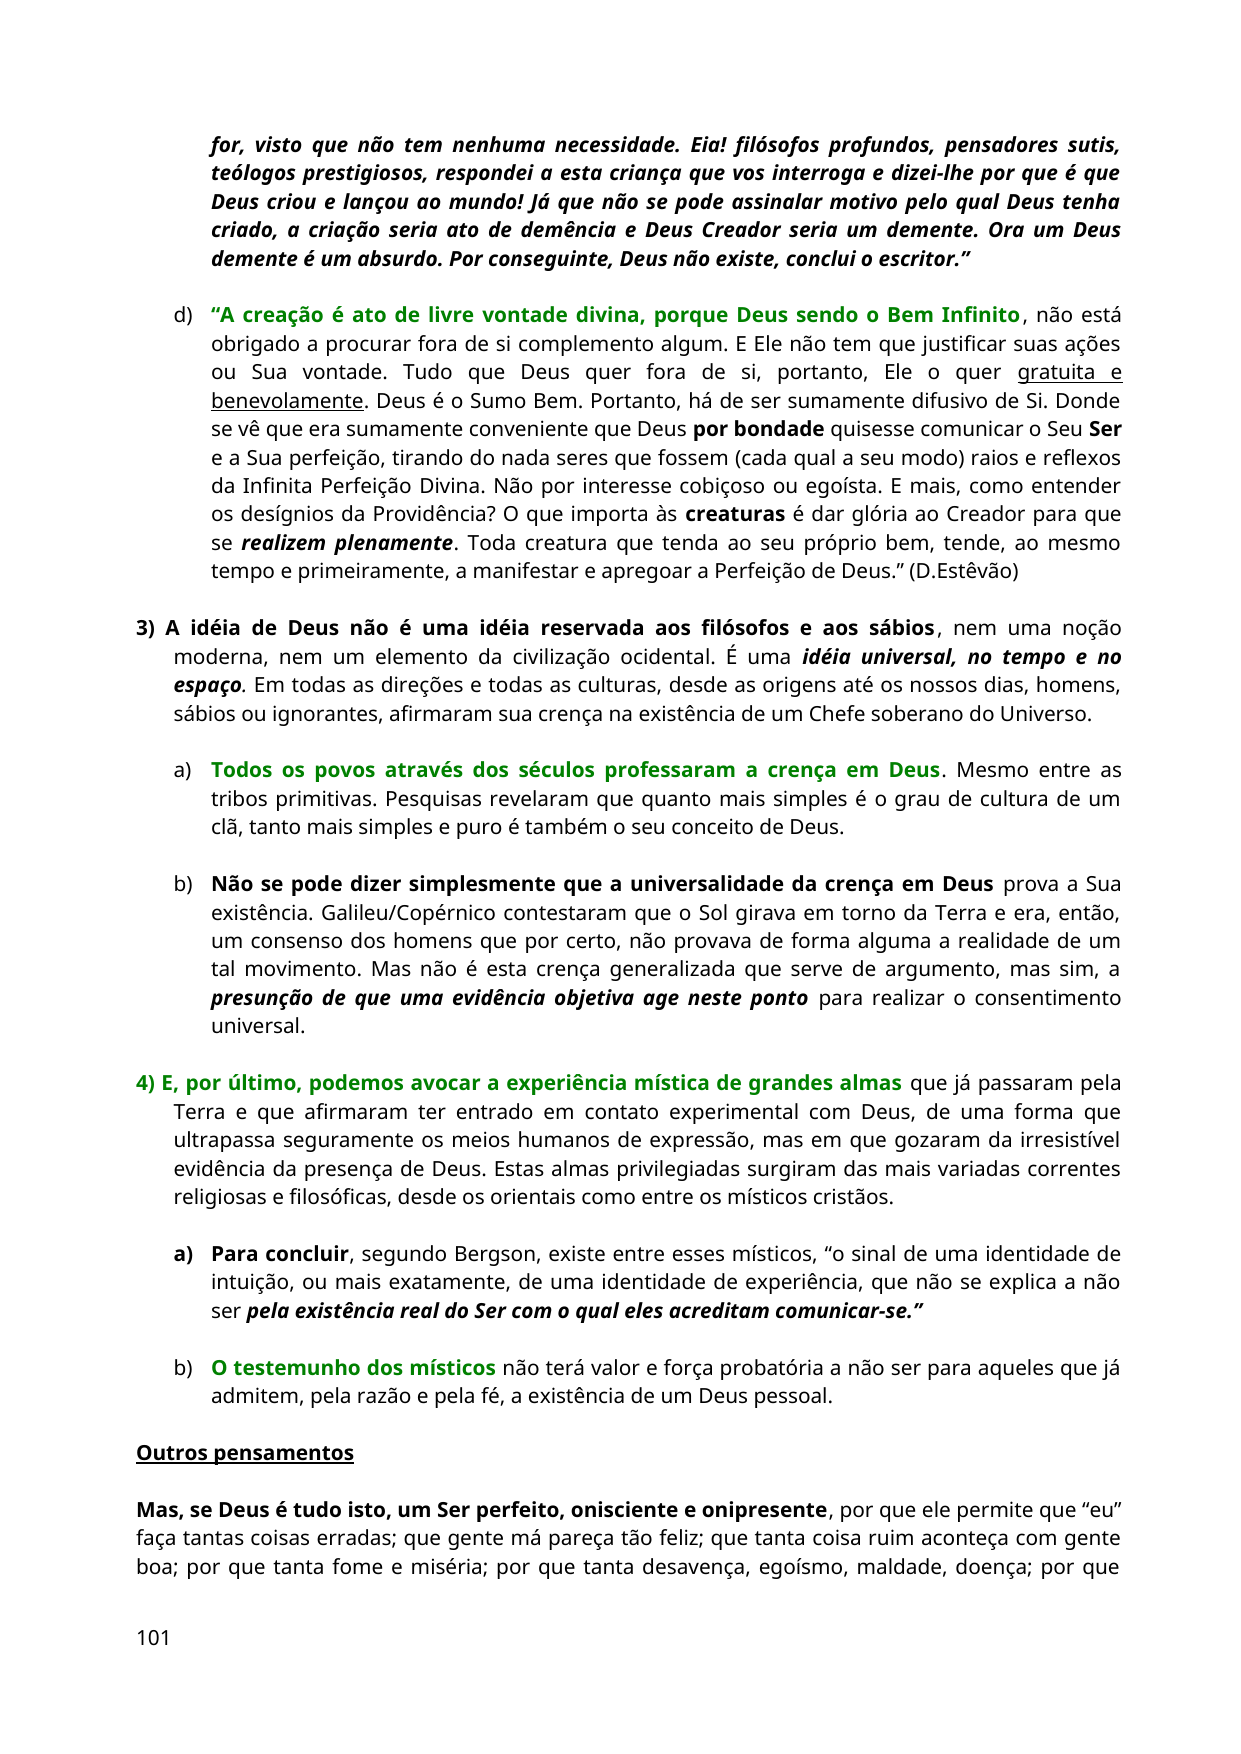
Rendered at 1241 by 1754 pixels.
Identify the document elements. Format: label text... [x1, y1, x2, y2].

text 3) A idéia de Deus não é uma idéia reservada aos filósofos e aos sábios, nem uma noção moderna, nem um elemento da civilização ocidental. É uma idéia universal, no tempo e no espaço. Em todas as direções e todas as culturas, desde as origens até os nossos dias, homens, sábios ou ignorantes, afirmaram sua crença na existência de um Chefe soberano do Universo. [136, 613, 1122, 727]
text 4) E, por último, podemos avocar a experiência mística de grandes almas que já passaram pela Terra e que afirmaram ter entrado em contato experimental com Deus, de uma forma que ultrapassa seguramente os meios humanos de expressão, mas em que gozaram da irresistível evidência da presença de Deus. Estas almas privilegiadas surgiram das mais variadas correntes religiosas e filosóficas, desde os orientais como entre os místicos cristãos. [136, 1068, 1122, 1211]
list O testemunho dos místicos não terá valor e força probatória a não ser para aqueles que já admitem, pela razão e pela fé, a existência de um Deus pessoal. [173, 1353, 1122, 1409]
text Outros pensamentos [136, 1438, 1122, 1466]
list “A creação é ato de livre vontade divina, porque Deus sendo o Bem Infinito, não está obrigado a procurar fora de si complemento algum. E Ele não tem que justificar suas ações ou Sua vontade. Tudo que Deus quer fora de si, portanto, Ele o quer gratuita e benevolamente. Deus é o Sumo Bem. Portanto, há de ser sumamente difusivo de Si. Donde se vê que era sumamente conveniente que Deus por bondade quisesse comunicar o Seu Ser e a Sua perfeição, tirando do nada seres que fossem (cada qual a seu modo) raios e reflexos da Infinita Perfeição Divina. Não por interesse cobiçoso ou egoísta. E mais, como entender os desígnios da Providência? O que importa às creaturas é dar glória ao Creador para que se realizem plenamente. Toda creatura que tenda ao seu próprio bem, tende, ao mesmo tempo e primeiramente, a manifestar e apregoar a Perfeição de Deus.” (D.Estêvão) [173, 301, 1122, 585]
list Não se pode dizer simplesmente que a universalidade da crença em Deus prova a Sua existência. Galileu/Copérnico contestaram que o Sol girava em torno da Terra e era, então, um consenso dos homens que por certo, não provava de forma alguma a realidade de um tal movimento. Mas não é esta crença generalizada que serve de argumento, mas sim, a presunção de que uma evidência objetiva age neste ponto para realizar o consentimento universal. [173, 869, 1122, 1040]
list Todos os povos através dos séculos professaram a crença entre as tribos primitivas. Pesquisas revelaram que quanto mais simples é o grau de cultura de um clã, tanto mais simples e puro é também o seu conceito de Deus. [173, 756, 1122, 841]
list Para concluir, segundo Bergson, existe entre esses místicos, “o sinal de uma identidade de intuição, ou mais exatamente, de uma identidade de experiência, que não se explica a não ser pela existência real do Ser com o qual eles acreditam comunicar-se.” [173, 1239, 1122, 1324]
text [136, 1495, 1122, 1580]
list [173, 130, 1122, 272]
